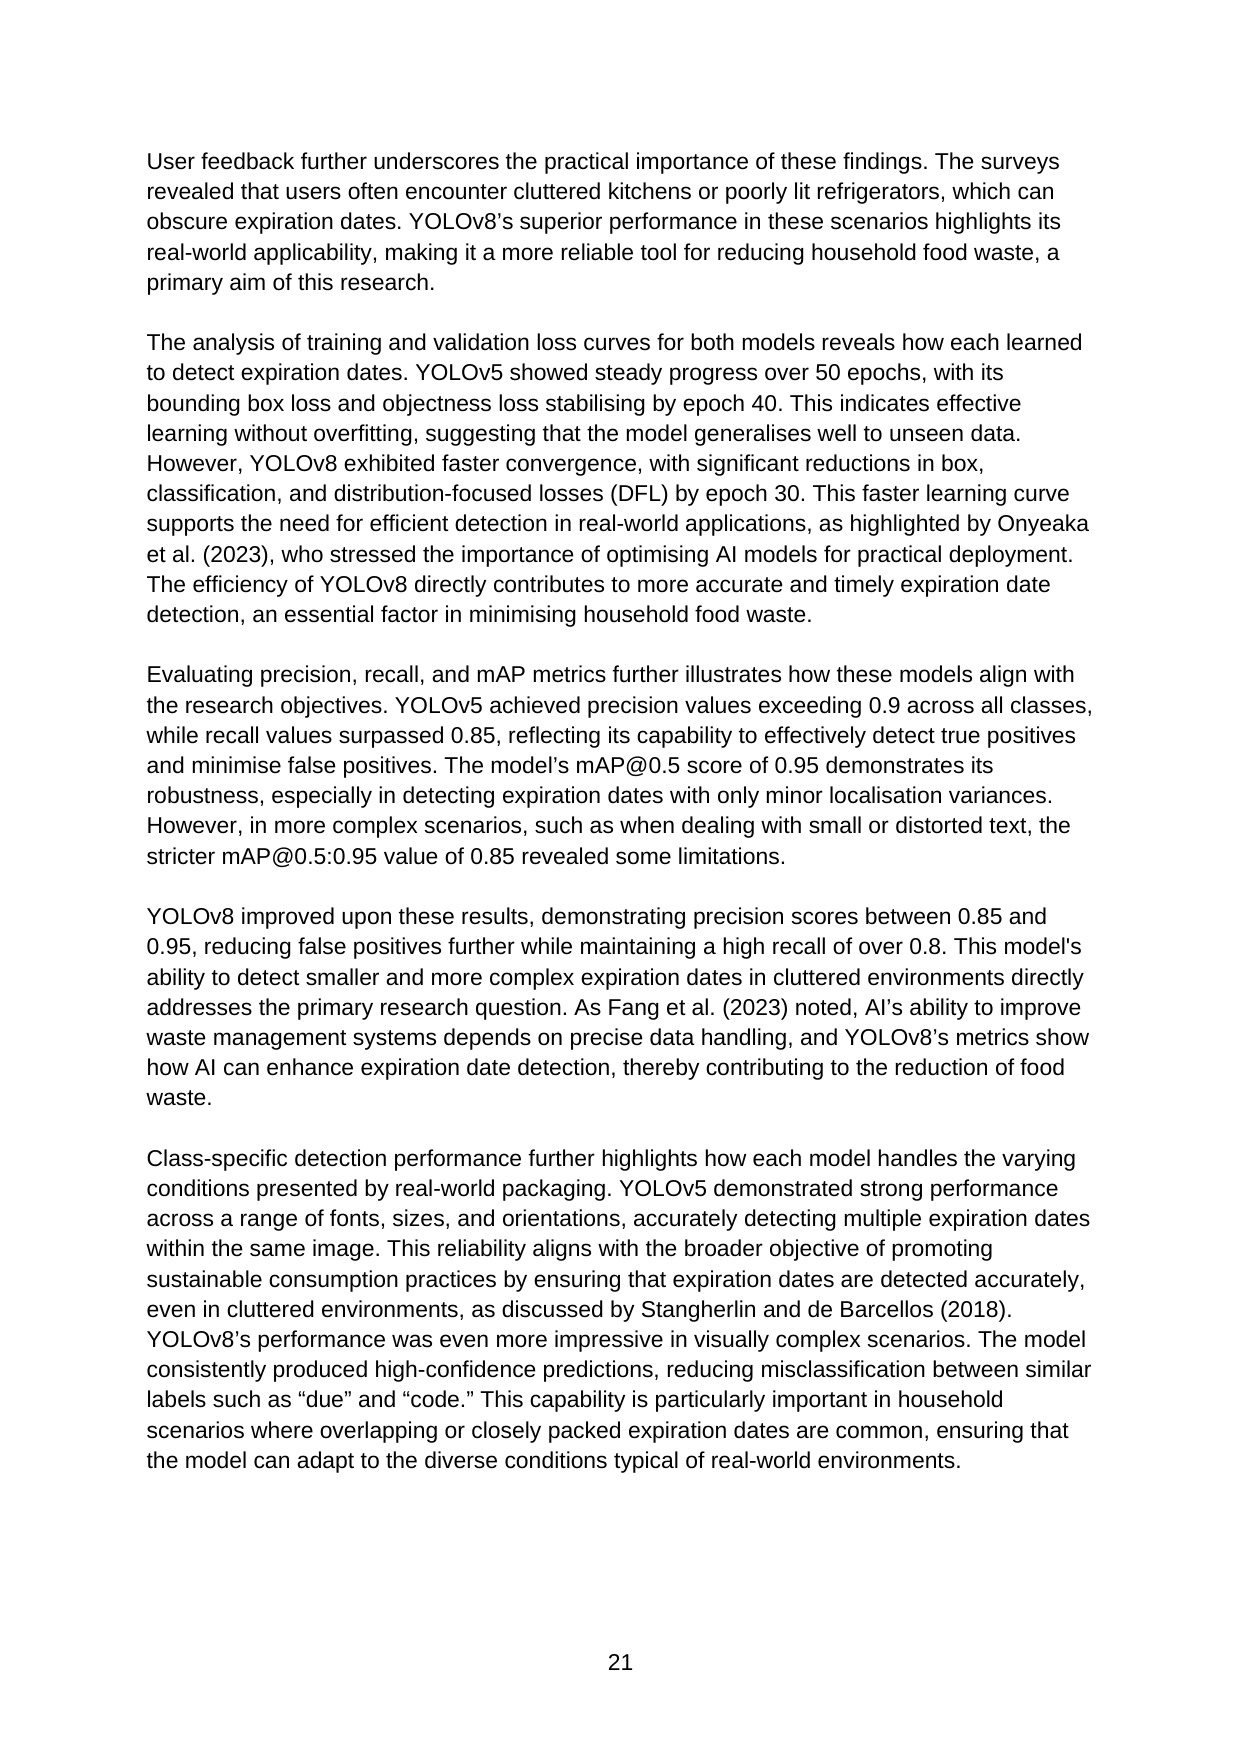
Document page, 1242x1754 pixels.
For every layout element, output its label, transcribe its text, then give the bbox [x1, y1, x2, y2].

text User feedback further underscores the practical importance of these findings. The surveys revealed that users often encounter cluttered kitchens or poorly lit refrigerators, which can obscure expiration dates. YOLOv8’s superior performance in these scenarios highlights its real-world applicability, making it a more reliable tool for reducing household food waste, a primary aim of this research. [146, 148, 1094, 295]
text YOLOv8 improved upon these results, demonstrating precision scores between 0.85 and 0.95, reducing false positives further while maintaining a high recall of over 0.8. This model's ability to detect smaller and more complex expiration dates in cluttered environments directly addresses the primary research question. As Fang et al. (2023) noted, AI’s ability to improve waste management systems depends on precise data handling, and YOLOv8’s metrics show how AI can enhance expiration date detection, thereby contributing to the reduction of food waste. [146, 903, 1094, 1111]
text YOLOv8’s performance was even more impressive in visually complex scenarios. The model consistently produced high-confidence predictions, reducing misclassification between similar labels such as “due” and “code.” This capability is particularly important in household scenarios where overlapping or closely packed expiration dates are common, ensuring that the model can adapt to the diverse conditions typical of real-world environments. [146, 1326, 1094, 1473]
text Evaluating precision, recall, and mAP metrics further illustrates how these models align with the research objectives. YOLOv5 achieved precision values exceeding 0.9 across all classes, while recall values surpassed 0.85, reflecting its capability to effectively detect true positives and minimise false positives. The model’s mAP@0.5 score of 0.95 demonstrates its robustness, especially in detecting expiration dates with only minor localisation variances. However, in more complex scenarios, such as when dealing with small or distorted text, the stricter mAP@0.5:0.95 value of 0.85 revealed some limitations. [146, 661, 1094, 869]
text The analysis of training and validation loss curves for both models reveals how each learned to detect expiration dates. YOLOv5 showed steady progress over 50 epochs, with its bounding box loss and objectness loss stabilising by epoch 40. This indicates effective learning without overfitting, suggesting that the model generalises well to unseen data. However, YOLOv8 exhibited faster convergence, with significant reductions in box, classification, and distribution-focused losses (DFL) by epoch 30. This faster learning curve supports the need for efficient detection in real-world applications, as highlighted by Onyeaka et al. (2023), who stressed the importance of optimising AI models for practical deployment. The efficiency of YOLOv8 directly contributes to more accurate and timely expiration date detection, an essential factor in minimising household food waste. [146, 329, 1094, 627]
text Class-specific detection performance further highlights how each model handles the varying conditions presented by real-world packaging. YOLOv5 demonstrated strong performance across a range of fonts, sizes, and orientations, accurately detecting multiple expiration dates within the same image. This reliability aligns with the broader objective of promoting sustainable consumption practices by ensuring that expiration dates are detected accurately, even in cluttered environments, as discussed by Stangherlin and de Barcellos (2018). [146, 1145, 1094, 1322]
